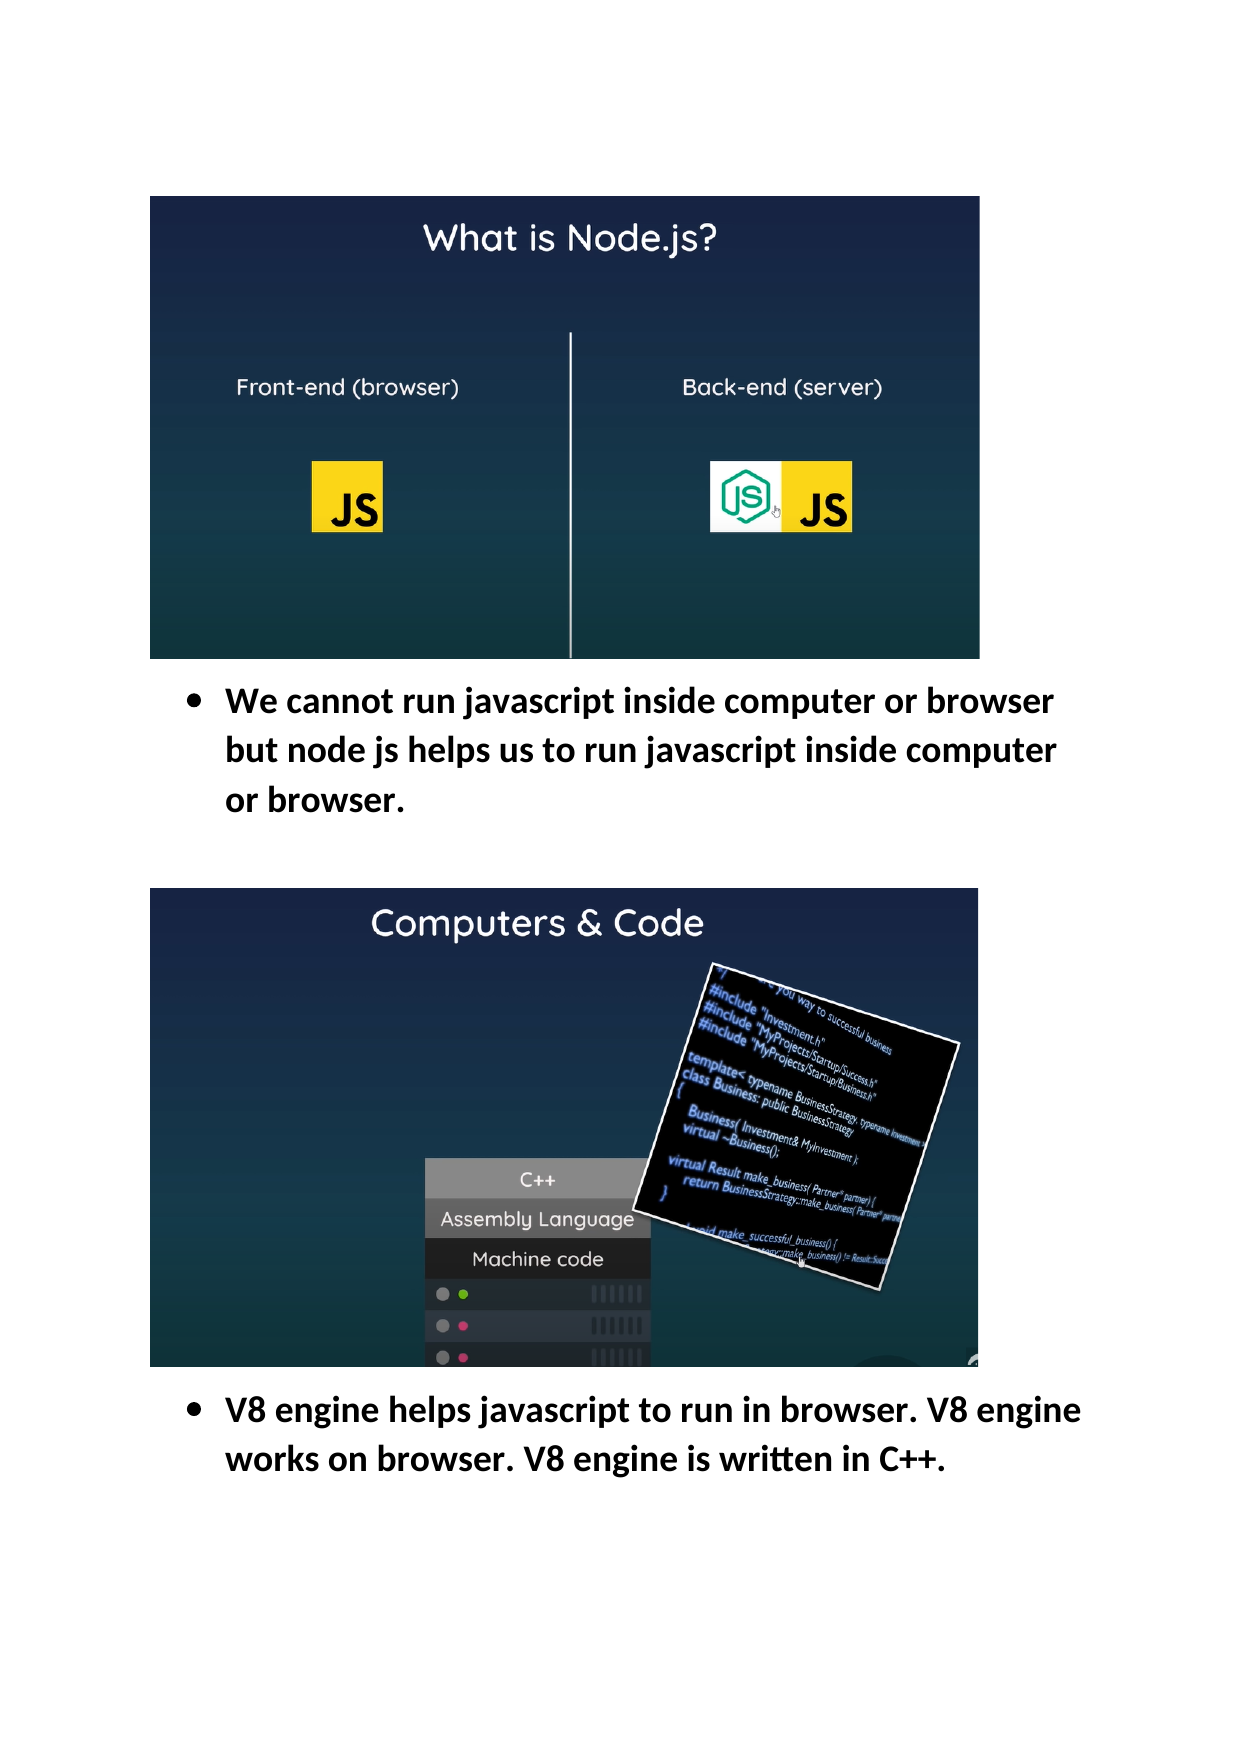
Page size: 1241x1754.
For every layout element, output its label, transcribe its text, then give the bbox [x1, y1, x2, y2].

list We cannot run javascript inside computer or browser but node js helps us to run javascript inside computer or browser. [187, 677, 1090, 822]
picture [150, 196, 980, 659]
list V8 engine helps javascript to run in browser. V8 engine works on browser. V8 engine is written in C++. [187, 1386, 1090, 1481]
picture [150, 888, 979, 1367]
